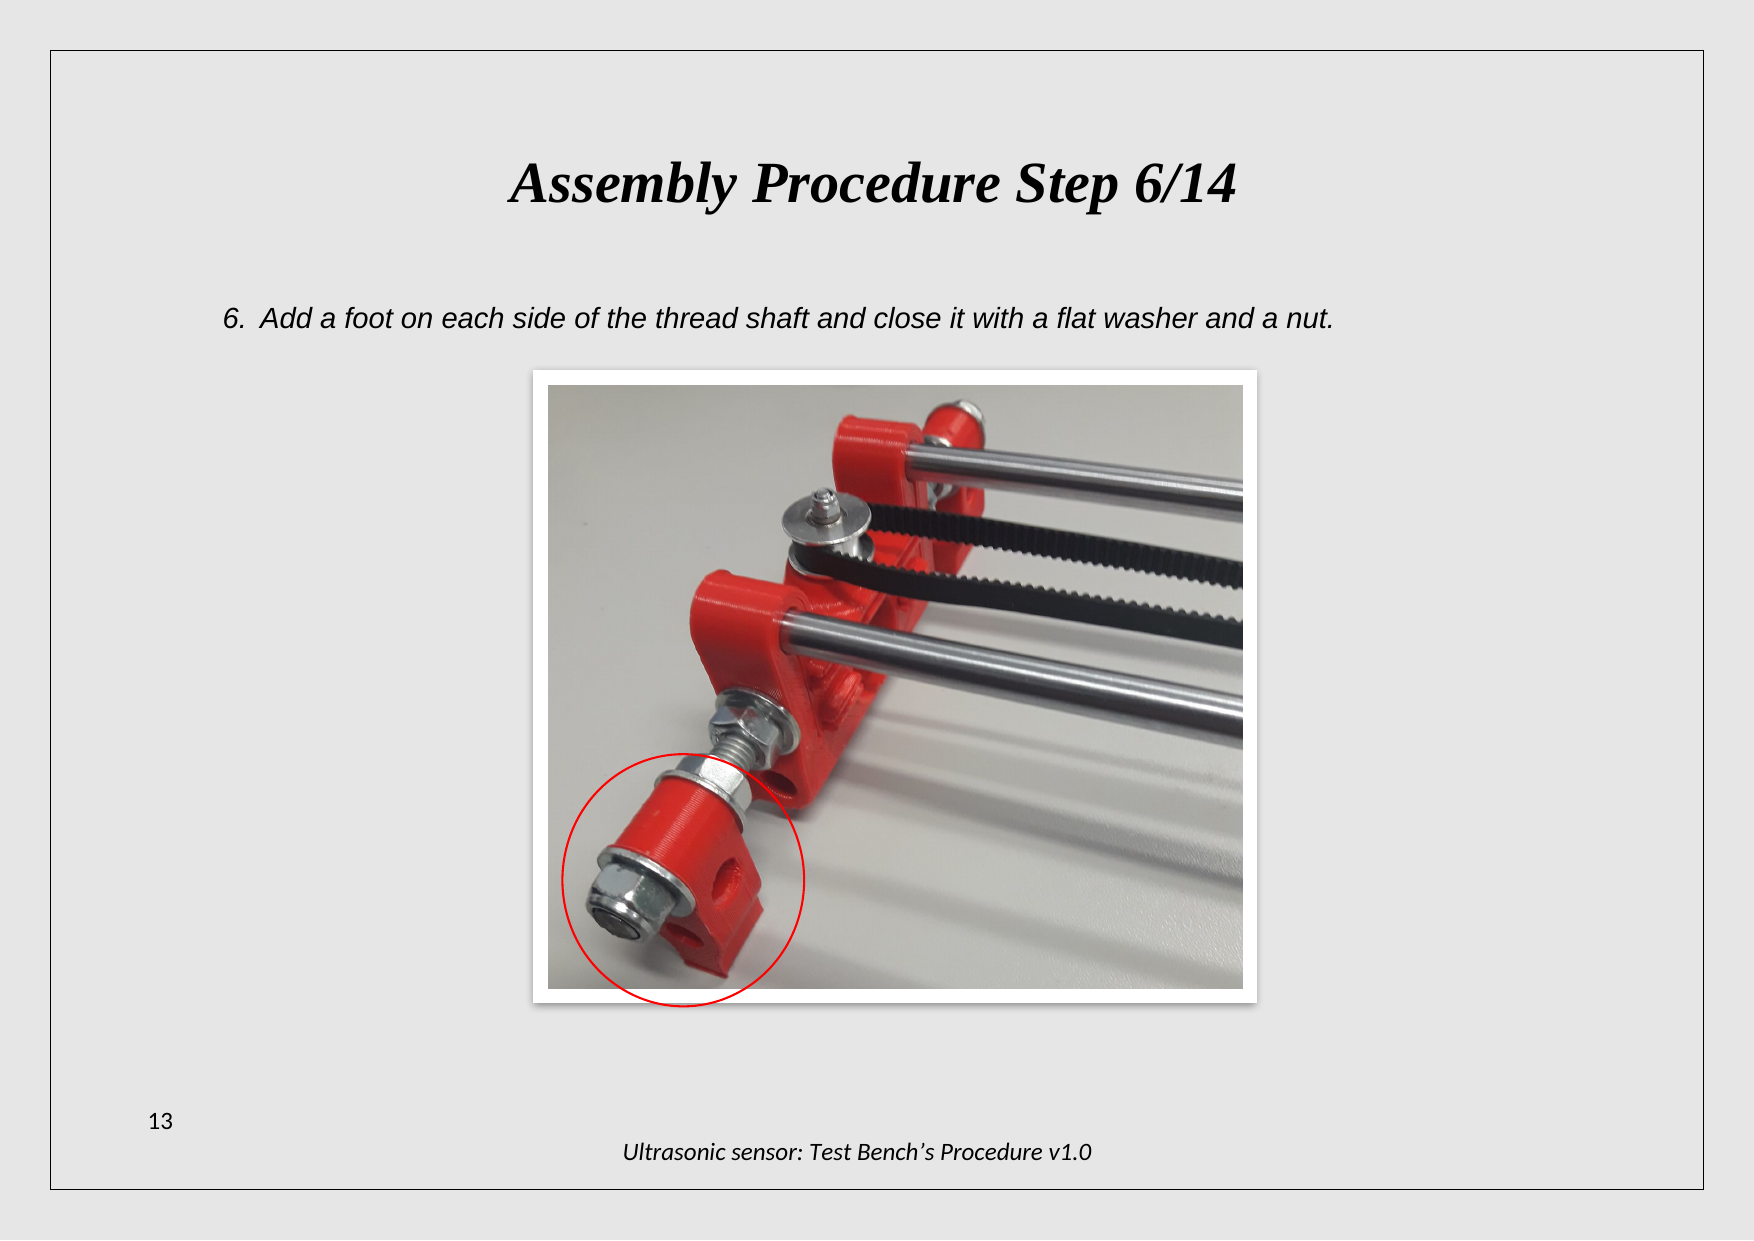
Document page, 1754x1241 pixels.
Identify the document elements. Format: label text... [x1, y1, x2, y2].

picture [548, 385, 1243, 989]
picture [564, 756, 803, 989]
text Assembly Procedure Step 6/14 [147, 148, 1606, 215]
list Add a foot on each side of the thread shaft and close it with a flat washer and a nut. [222, 301, 1606, 334]
